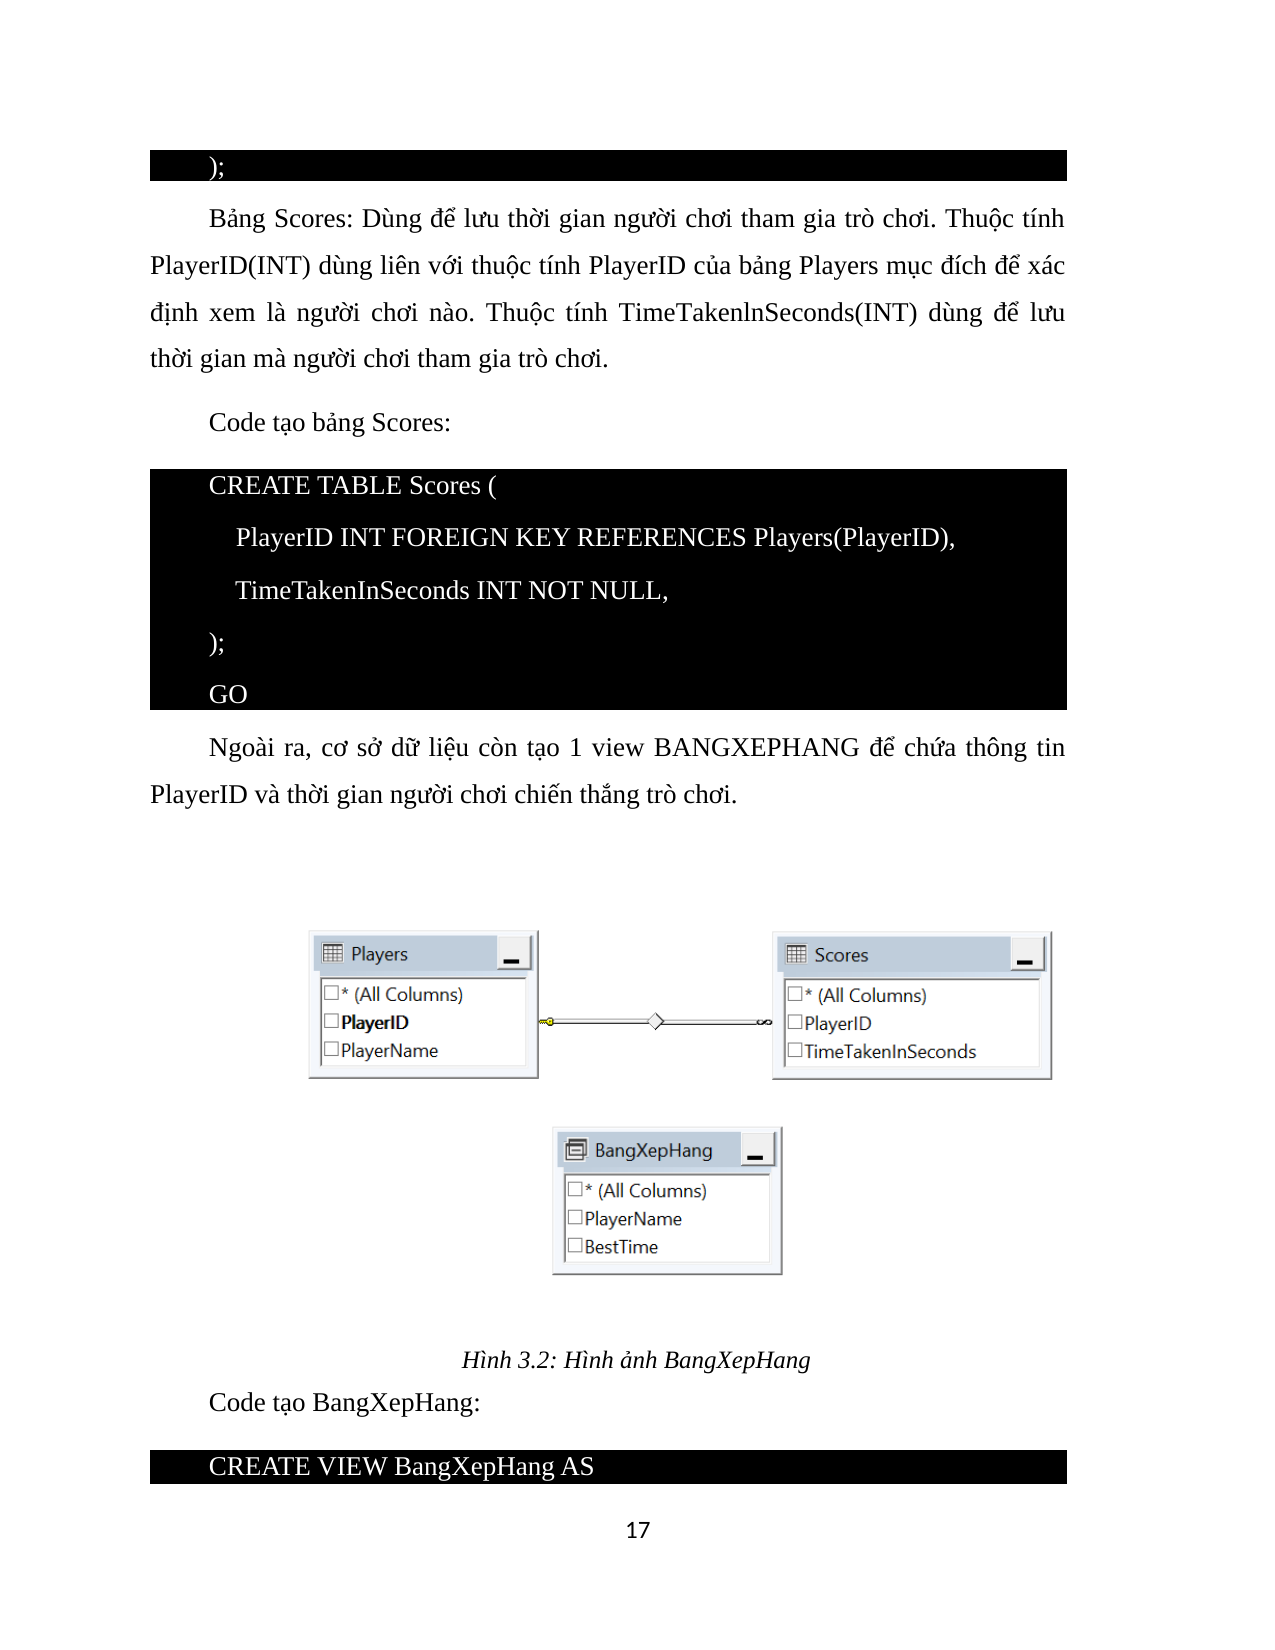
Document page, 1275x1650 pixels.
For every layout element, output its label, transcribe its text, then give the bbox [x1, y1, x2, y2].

subtitle Hình 3.2: Hình ảnh BangXepHang [150, 1345, 1067, 1374]
text ); [150, 150, 1067, 181]
text Code tạo BangXepHang: [150, 1386, 1066, 1417]
text CREATE VIEW BangXepHang AS [150, 1450, 1067, 1483]
text GO [150, 679, 1067, 710]
text Code tạo bảng Scores: [150, 406, 1066, 437]
text PlayerID INT FOREIGN KEY REFERENCES Players(PlayerID), [150, 521, 1067, 553]
text TimeTakenInSeconds INT NOT NULL, [150, 574, 1067, 605]
picture [208, 841, 1184, 1324]
text ); [150, 626, 1067, 657]
text Bảng Scores: Dùng để lưu thời gian người chơi tham gia trò chơi. Thuộc tính PlayerID(INT) dùng liên với thuộc tính PlayerID của bảng Players mục đích để xác định xem là người chơi nào. Thuộc tính TimeTakenlnSeconds(INT) dùng để lưu thời gian mà người chơi tham gia trò chơi. [150, 202, 1066, 373]
text CREATE TABLE Scores ( [150, 469, 1067, 500]
text Ngoài ra, cơ sở dữ liệu còn tạo 1 view BANGXEPHANG để chứa thông tin PlayerID và thời gian người chơi chiến thắng trò chơi. [150, 731, 1066, 809]
